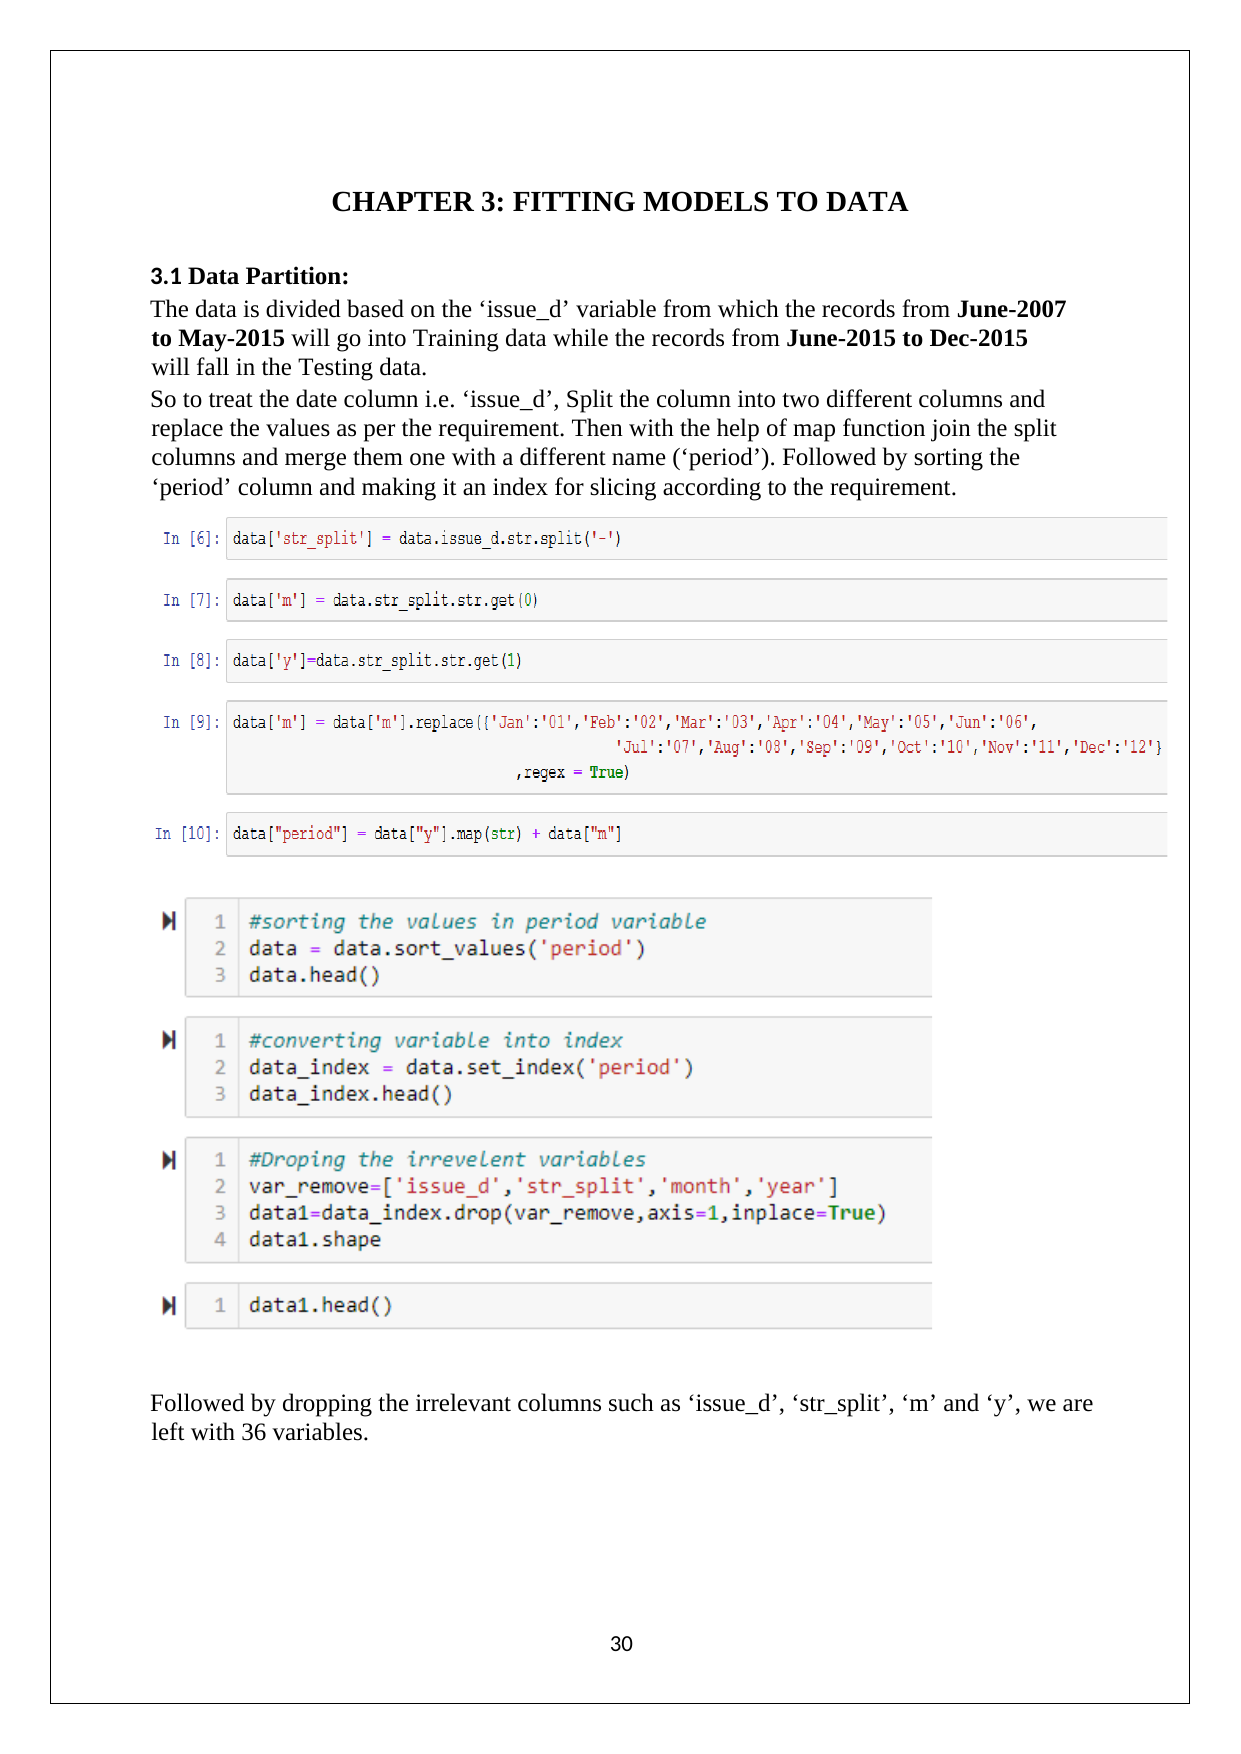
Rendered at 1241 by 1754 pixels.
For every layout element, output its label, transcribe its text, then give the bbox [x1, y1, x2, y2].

picture [155, 517, 1168, 857]
picture [150, 896, 933, 1331]
subtitle Data Partition: [150, 260, 1142, 291]
text left with 36 variables. [151, 1417, 1142, 1445]
text So to treat the date column i.e. ‘issue_d’, Split the column into two different columns and replace the values as per the requirement. Then with the help of map function join the split columns and merge them one with a different name (‘period’). Followed by sorting the [150, 384, 1081, 471]
text Followed by dropping the irrelevant columns such as ‘issue_d’, ‘str_split’, ‘m’ and ‘y’, we are [150, 1388, 1142, 1417]
text ‘period’ column and making it an index for slicing according to the requirement. [151, 471, 1142, 501]
subtitle CHAPTER 3: FITTING MODELS TO DATA [301, 184, 939, 217]
text The data is divided based on the ‘issue_d’ variable from which the records from June-2007 to May-2015 will go into Training data while the records from June-2015 to Dec-2015 will fall in the Testing data. [150, 294, 1071, 381]
